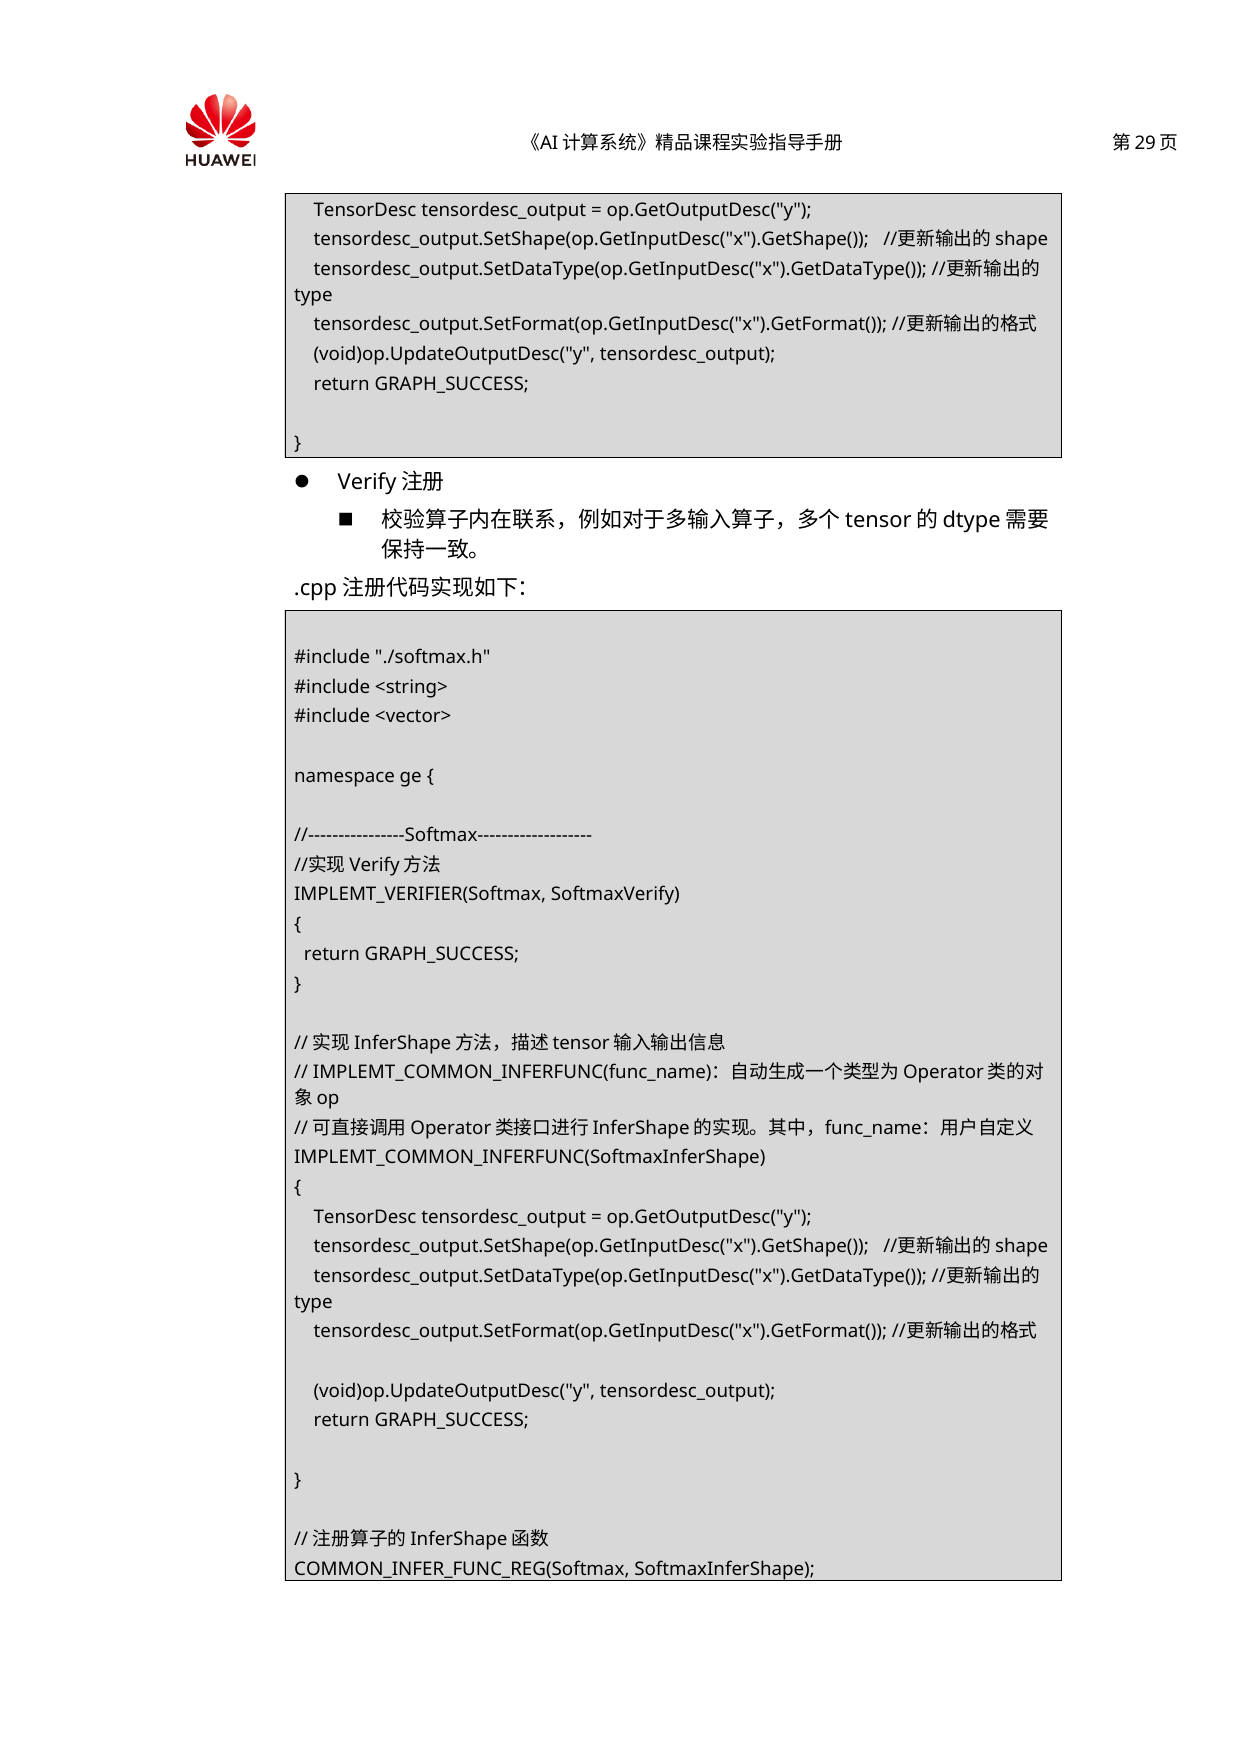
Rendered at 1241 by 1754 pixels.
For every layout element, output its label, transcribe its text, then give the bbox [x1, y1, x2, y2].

list Verify注册 [294, 466, 1053, 496]
text #include "./softmax.h" [286, 640, 1061, 669]
text tensordesc_output.SetShape(op.GetInputDesc("x").GetShape()); //更新输出的shape [286, 222, 1061, 251]
text IMPLEMT_VERIFIER(Softmax, SoftmaxVerify) [286, 878, 1061, 906]
text (void)op.UpdateOutputDesc("y", tensordesc_output); [286, 1374, 1061, 1403]
text return GRAPH_SUCCESS; [286, 367, 1061, 395]
text //----------------Softmax------------------- [286, 818, 1061, 847]
text //实现Verify方法 [286, 848, 1061, 877]
text } [286, 967, 1061, 995]
text COMMON_INFER_FUNC_REG(Softmax, SoftmaxInferShape); [286, 1552, 1061, 1580]
text tensordesc_output.SetFormat(op.GetInputDesc("x").GetFormat()); //更新输出的格式 [286, 1314, 1061, 1343]
list .cpp 注册代码实现如下： [294, 572, 1053, 602]
text TensorDesc tensordesc_output = op.GetOutputDesc("y"); [286, 194, 1061, 221]
text // 可直接调用Operator类接口进行InferShape的实现。其中，func_name：用户自定义 [286, 1111, 1061, 1139]
text } [286, 426, 1061, 457]
text namespace ge { [286, 759, 1061, 787]
text #include <string> [286, 670, 1061, 698]
text IMPLEMT_COMMON_INFERFUNC(SoftmaxInferShape) [286, 1141, 1061, 1169]
text // 实现InferShape方法，描述tensor输入输出信息 [286, 1026, 1061, 1055]
text } [286, 1463, 1061, 1492]
text tensordesc_output.SetShape(op.GetInputDesc("x").GetShape()); //更新输出的shape [286, 1230, 1061, 1258]
text return GRAPH_SUCCESS; [286, 937, 1061, 966]
text tensordesc_output.SetDataType(op.GetInputDesc("x").GetDataType()); //更新输出的type [286, 252, 1061, 306]
text { [286, 907, 1061, 936]
text { [286, 1170, 1061, 1199]
text // 注册算子的InferShape函数 [286, 1522, 1061, 1551]
text return GRAPH_SUCCESS; [286, 1404, 1061, 1432]
text (void)op.UpdateOutputDesc("y", tensordesc_output); [286, 337, 1061, 366]
text // IMPLEMT_COMMON_INFERFUNC(func_name)：自动生成一个类型为Operator类的对象op [286, 1056, 1061, 1110]
text TensorDesc tensordesc_output = op.GetOutputDesc("y"); [286, 1200, 1061, 1229]
text tensordesc_output.SetDataType(op.GetInputDesc("x").GetDataType()); //更新输出的type [286, 1259, 1061, 1313]
text tensordesc_output.SetFormat(op.GetInputDesc("x").GetFormat()); //更新输出的格式 [286, 307, 1061, 336]
picture [186, 94, 256, 166]
list 校验算子内在联系，例如对于多输入算子，多个tensor的dtype需要保持一致。 [337, 504, 1053, 564]
text #include <vector> [286, 699, 1061, 728]
